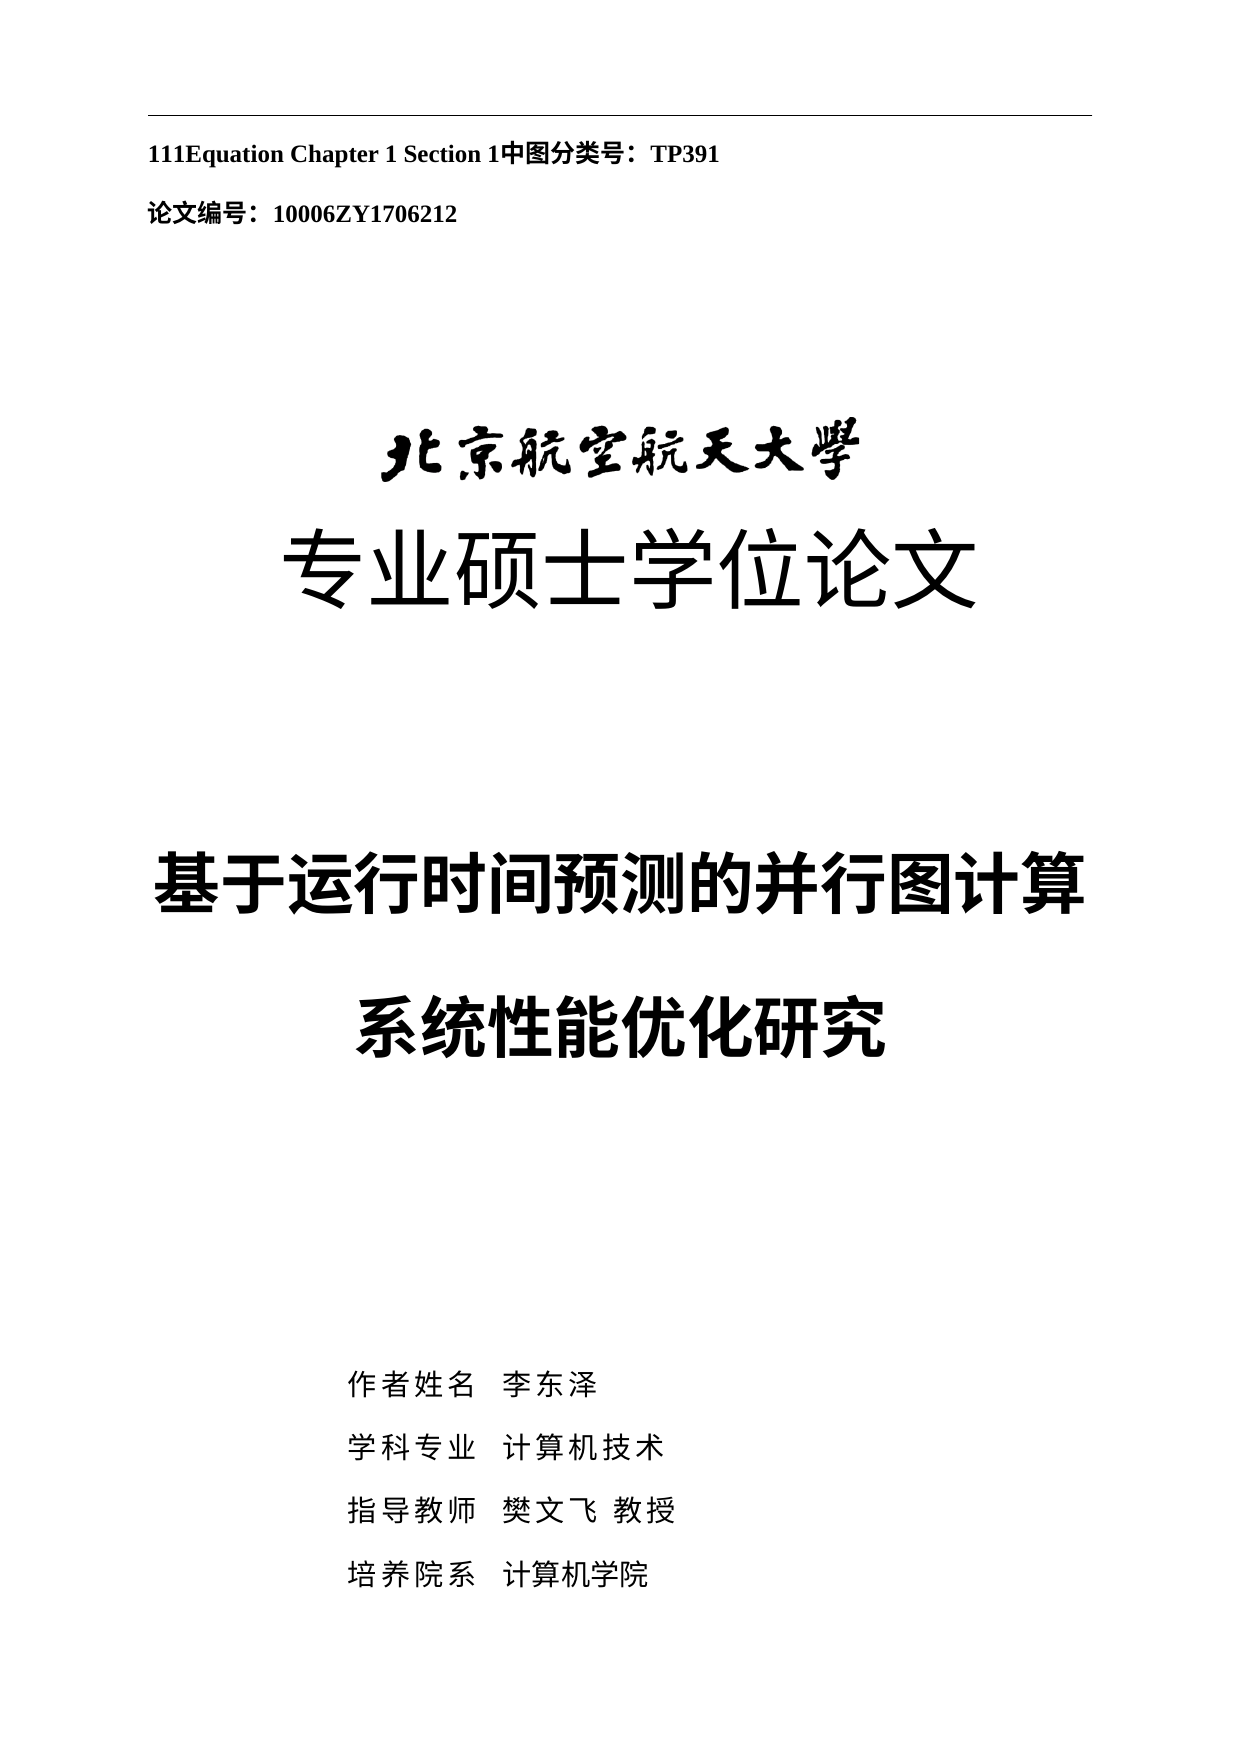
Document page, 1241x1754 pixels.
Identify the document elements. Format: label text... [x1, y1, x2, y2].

text 学科专业 计算机技术 [348, 1424, 1092, 1467]
text 专业硕士学位论文 [148, 501, 1092, 628]
text 作者姓名 李东泽 [348, 1361, 1092, 1403]
text 基于运行时间预测的并行图计算系统性能优化研究 [148, 831, 1092, 1072]
text 指导教师 樊文飞 教授 [348, 1488, 1092, 1530]
text 论文编号：10006ZY1706212 [148, 193, 1092, 229]
text 培养院系 计算机学院 [348, 1551, 1092, 1594]
text 中图分类号：TP391 [148, 133, 1092, 170]
picture [381, 417, 860, 482]
